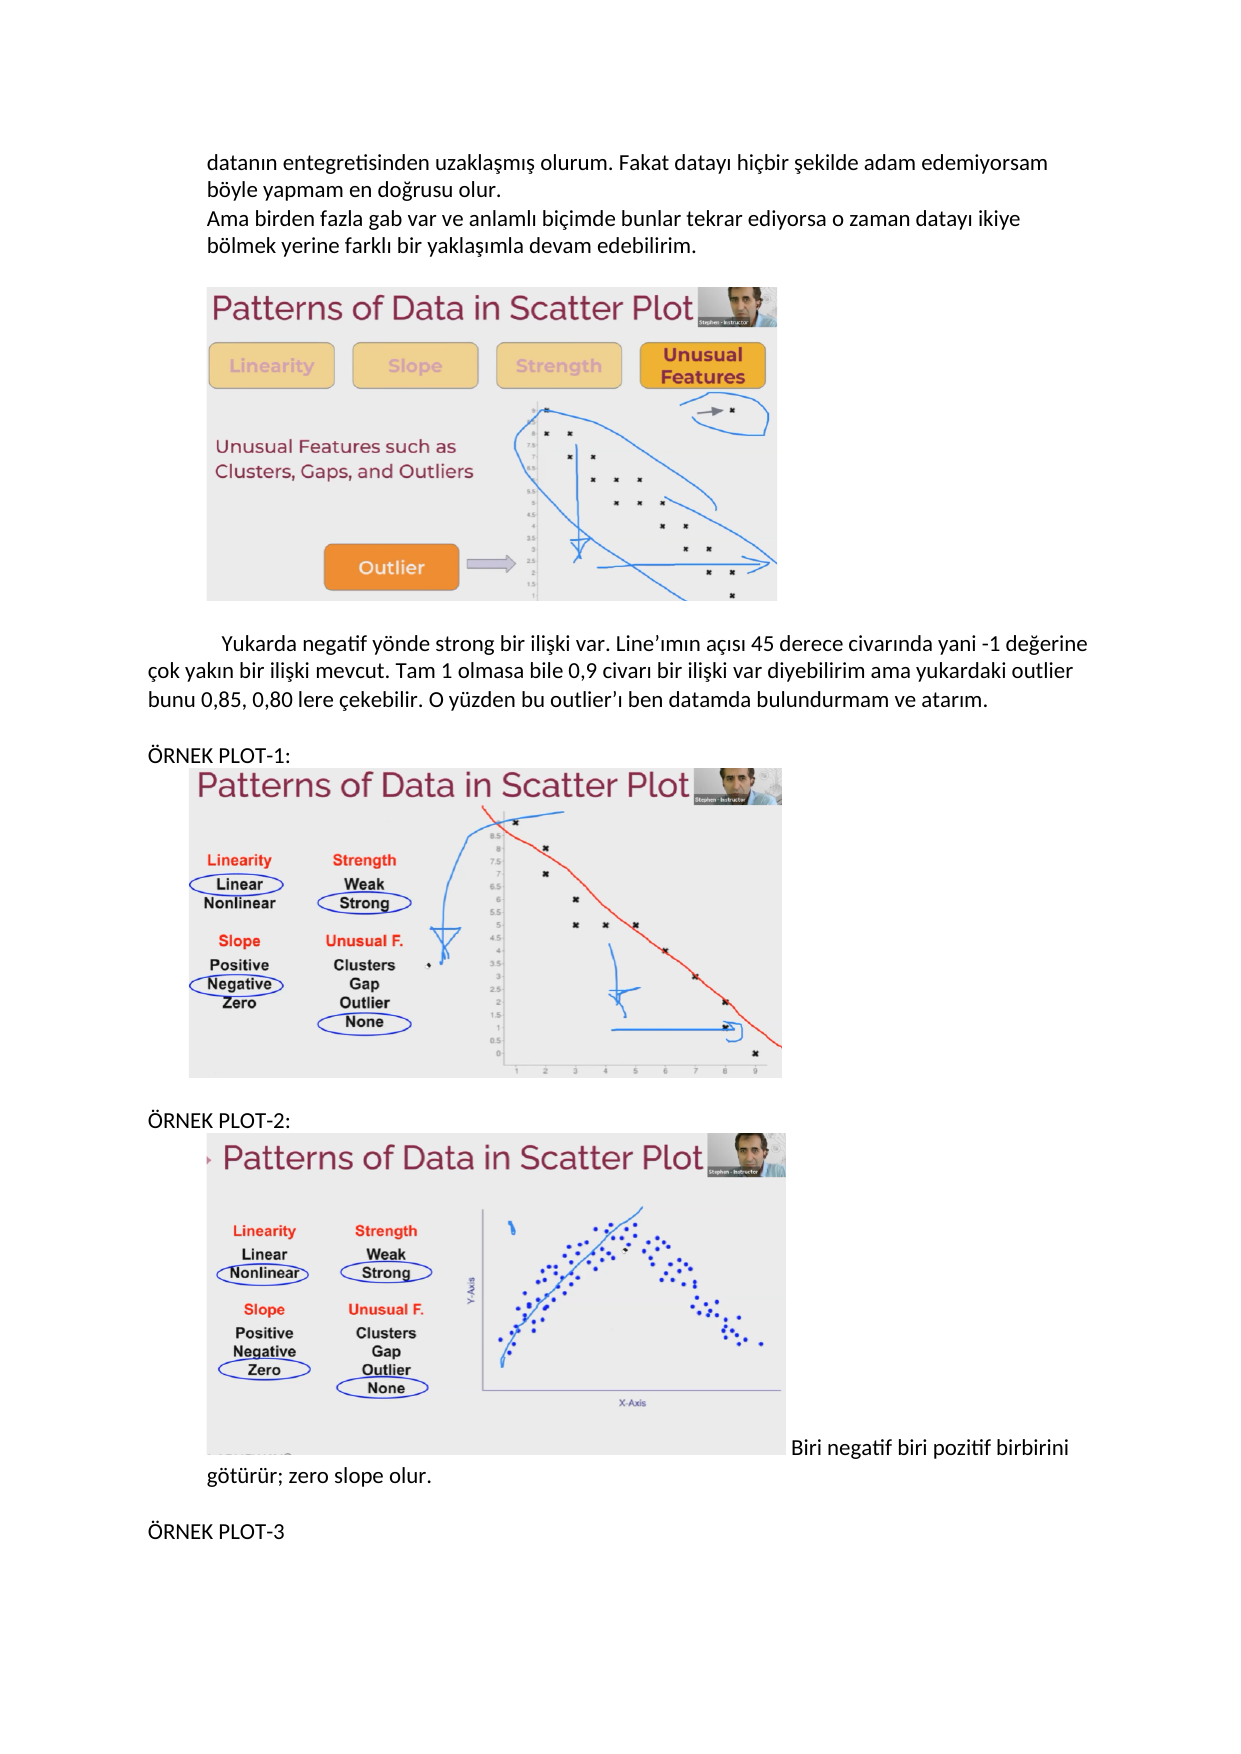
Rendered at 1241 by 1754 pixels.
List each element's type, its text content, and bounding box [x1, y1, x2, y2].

text Yukarda negatif yönde strong bir ilişki var. Line’ımın açısı 45 derece civarında yani -1 değerine çok yakın bir ilişki mevcut. Tam 1 olmasa bile 0,9 civarı bir ilişki var diyebilirim ama yukardaki outlier bunu 0,85, 0,80 lere çekebilir. O yüzden bu outlier’ı ben datamda bulundurmam ve atarım. [148, 629, 1093, 713]
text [207, 148, 1093, 204]
text ÖRNEK PLOT-1: [148, 741, 1093, 769]
text ÖRNEK PLOT-2: [148, 1106, 1093, 1134]
picture [188, 768, 782, 1078]
text ÖRNEK PLOT-3 [148, 1517, 1093, 1545]
text Ama birden fazla gab var ve anlamlı biçimde bunlar tekrar ediyorsa o zaman datayı ikiye bölmek yerine farklı bir yaklaşımla devam edebilirim. [207, 204, 1093, 260]
picture [206, 287, 778, 601]
picture [206, 1133, 786, 1455]
